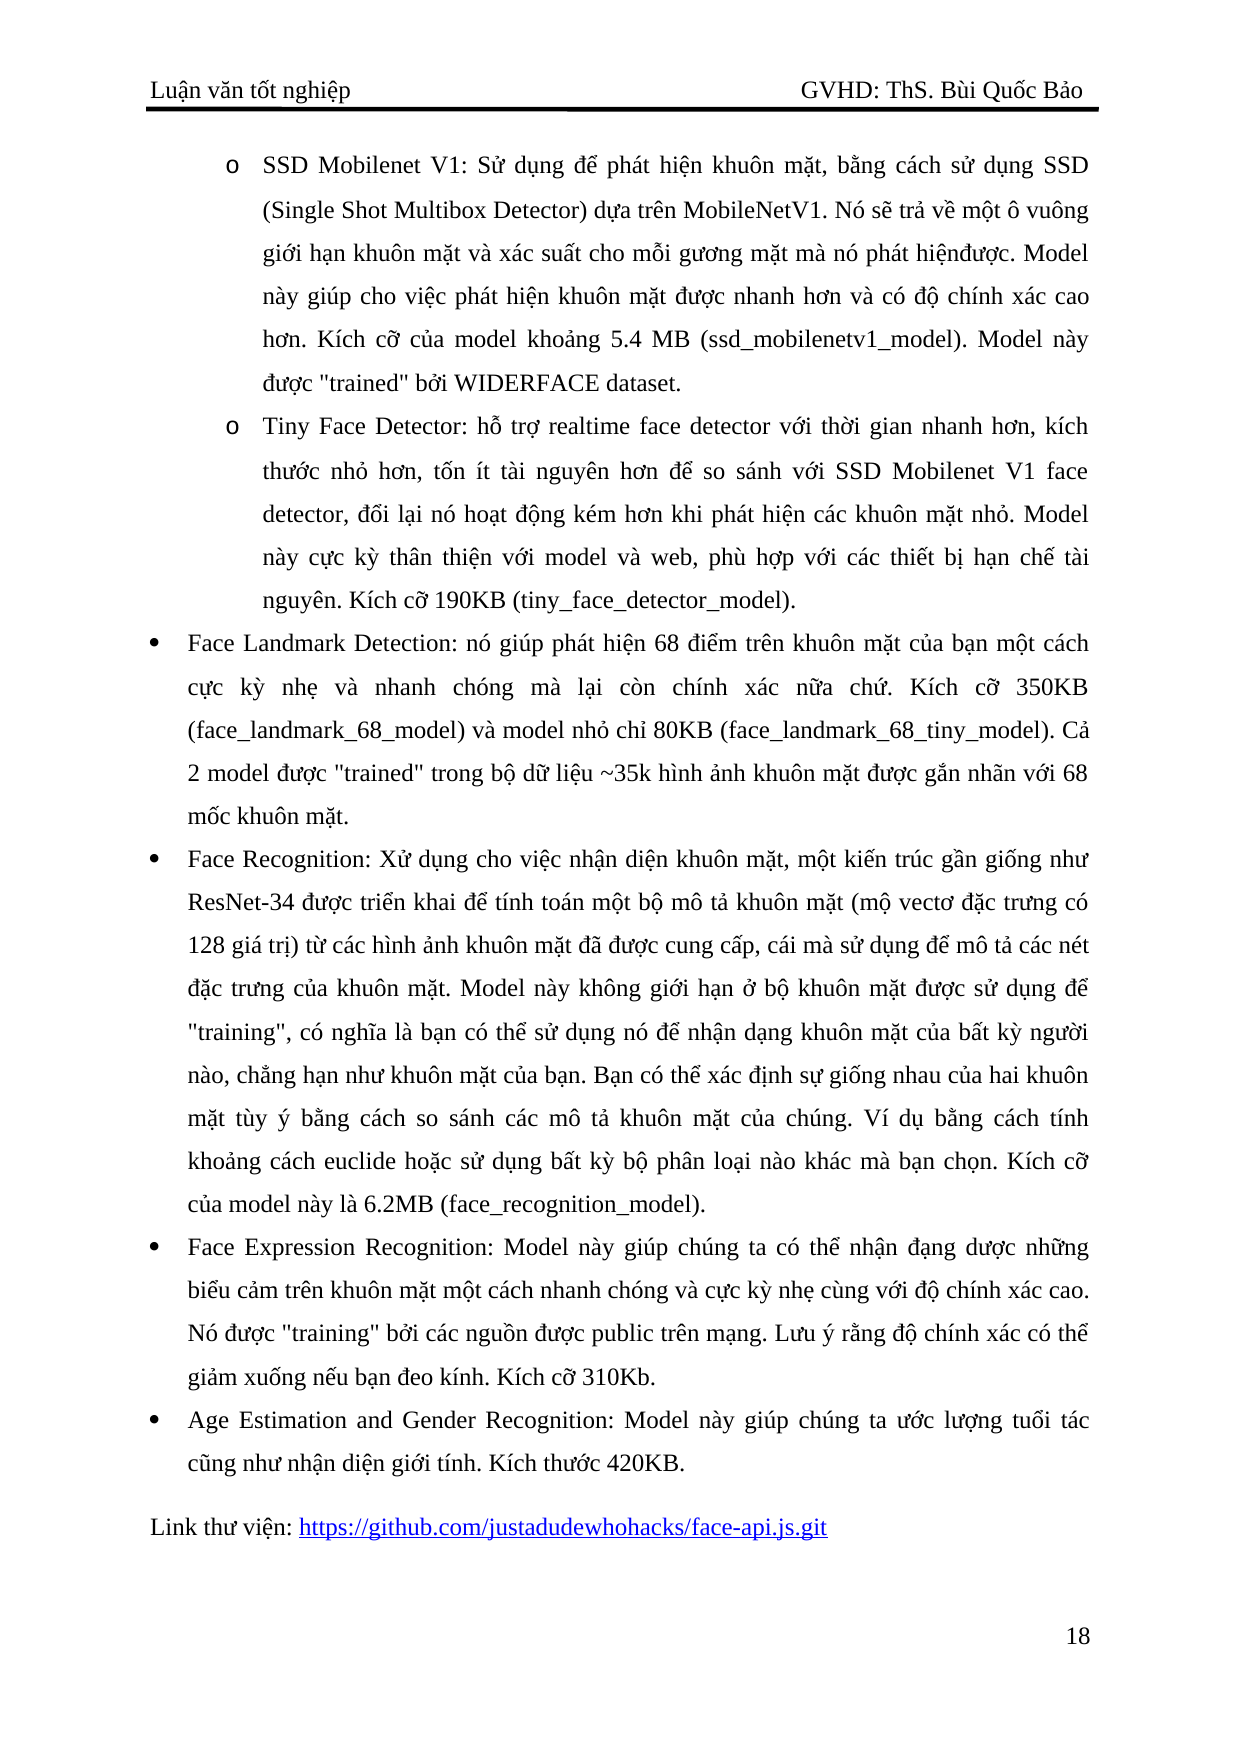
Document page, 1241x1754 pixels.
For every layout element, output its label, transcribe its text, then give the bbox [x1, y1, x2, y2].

list Face Recognition: Xử dụng cho việc nhận diện khuôn mặt, một kiến trúc gần giống như ResNet-34 được triển khai để tính toán một bộ mô tả khuôn mặt (mộ vectơ đặc trưng có 128 giá trị) từ các hình ảnh khuôn mặt đã được cung cấp, cái mà sử dụng để mô tả các nét đặc trưng của khuôn mặt. Model này không giới hạn ở bộ khuôn mặt được sử dụng để "training", có nghĩa là bạn có thể sử dụng nó để nhận dạng khuôn mặt của bất kỳ người nào, chẳng hạn như khuôn mặt của bạn. Bạn có thể xác định sự giống nhau của hai khuôn mặt tùy ý bằng cách so sánh các mô tả khuôn mặt của chúng. Ví dụ bằng cách tính khoảng cách euclide hoặc sử dụng bất kỳ bộ phân loại nào khác mà bạn chọn. Kích cỡ của model này là 6.2MB (face_recognition_model). [150, 844, 1090, 1218]
text Link thư viện: https://github.com/justadudewhohacks/face-api.js.git [150, 1512, 1090, 1541]
list Tiny Face Detector: hỗ trợ realtime face detector với thời gian nhanh hơn, kích thước nhỏ hơn, tốn ít tài nguyên hơn để so sánh với SSD Mobilenet V1 face detector, đổi lại nó hoạt động kém hơn khi phát hiện các khuôn mặt nhỏ. Model này cực kỳ thân thiện với model và web, phù hợp với các thiết bị hạn chế tài nguyên. Kích cỡ 190KB (tiny_face_detector_model). [225, 411, 1090, 614]
list Age Estimation and Gender Recognition: Model này giúp chúng ta ước lượng tuổi tác cũng như nhận diện giới tính. Kích thước 420KB. [150, 1405, 1090, 1477]
list Face Expression Recognition: Model này giúp chúng ta có thể nhận đạng dược những biểu cảm trên khuôn mặt một cách nhanh chóng và cực kỳ nhẹ cùng với độ chính xác cao. Nó được "training" bởi các nguồn được public trên mạng. Lưu ý rằng độ chính xác có thể giảm xuống nếu bạn đeo kính. Kích cỡ 310Kb. [150, 1232, 1090, 1390]
list Face Landmark Detection: nó giúp phát hiện 68 điểm trên khuôn mặt của bạn một cách cực kỳ nhẹ và nhanh chóng mà lại còn chính xác nữa chứ. Kích cỡ 350KB (face_landmark_68_model) và model nhỏ chỉ 80KB (face_landmark_68_tiny_model). Cả 2 model được "trained" trong bộ dữ liệu ~35k hình ảnh khuôn mặt được gắn nhãn với 68 mốc khuôn mặt. [150, 628, 1090, 830]
list SSD Mobilenet V1: Sử dụng để phát hiện khuôn mặt, bằng cách sử dụng SSD (Single Shot Multibox Detector) dựa trên MobileNetV1. Nó sẽ trả về một ô vuông giới hạn khuôn mặt và xác suất cho mỗi gương mặt mà nó phát hiệnđược. Model này giúp cho việc phát hiện khuôn mặt được nhanh hơn và có độ chính xác cao hơn. Kích cỡ của model khoảng 5.4 MB (ssd_mobilenetv1_model). Model này được "trained" bởi WIDERFACE dataset. [225, 150, 1090, 396]
